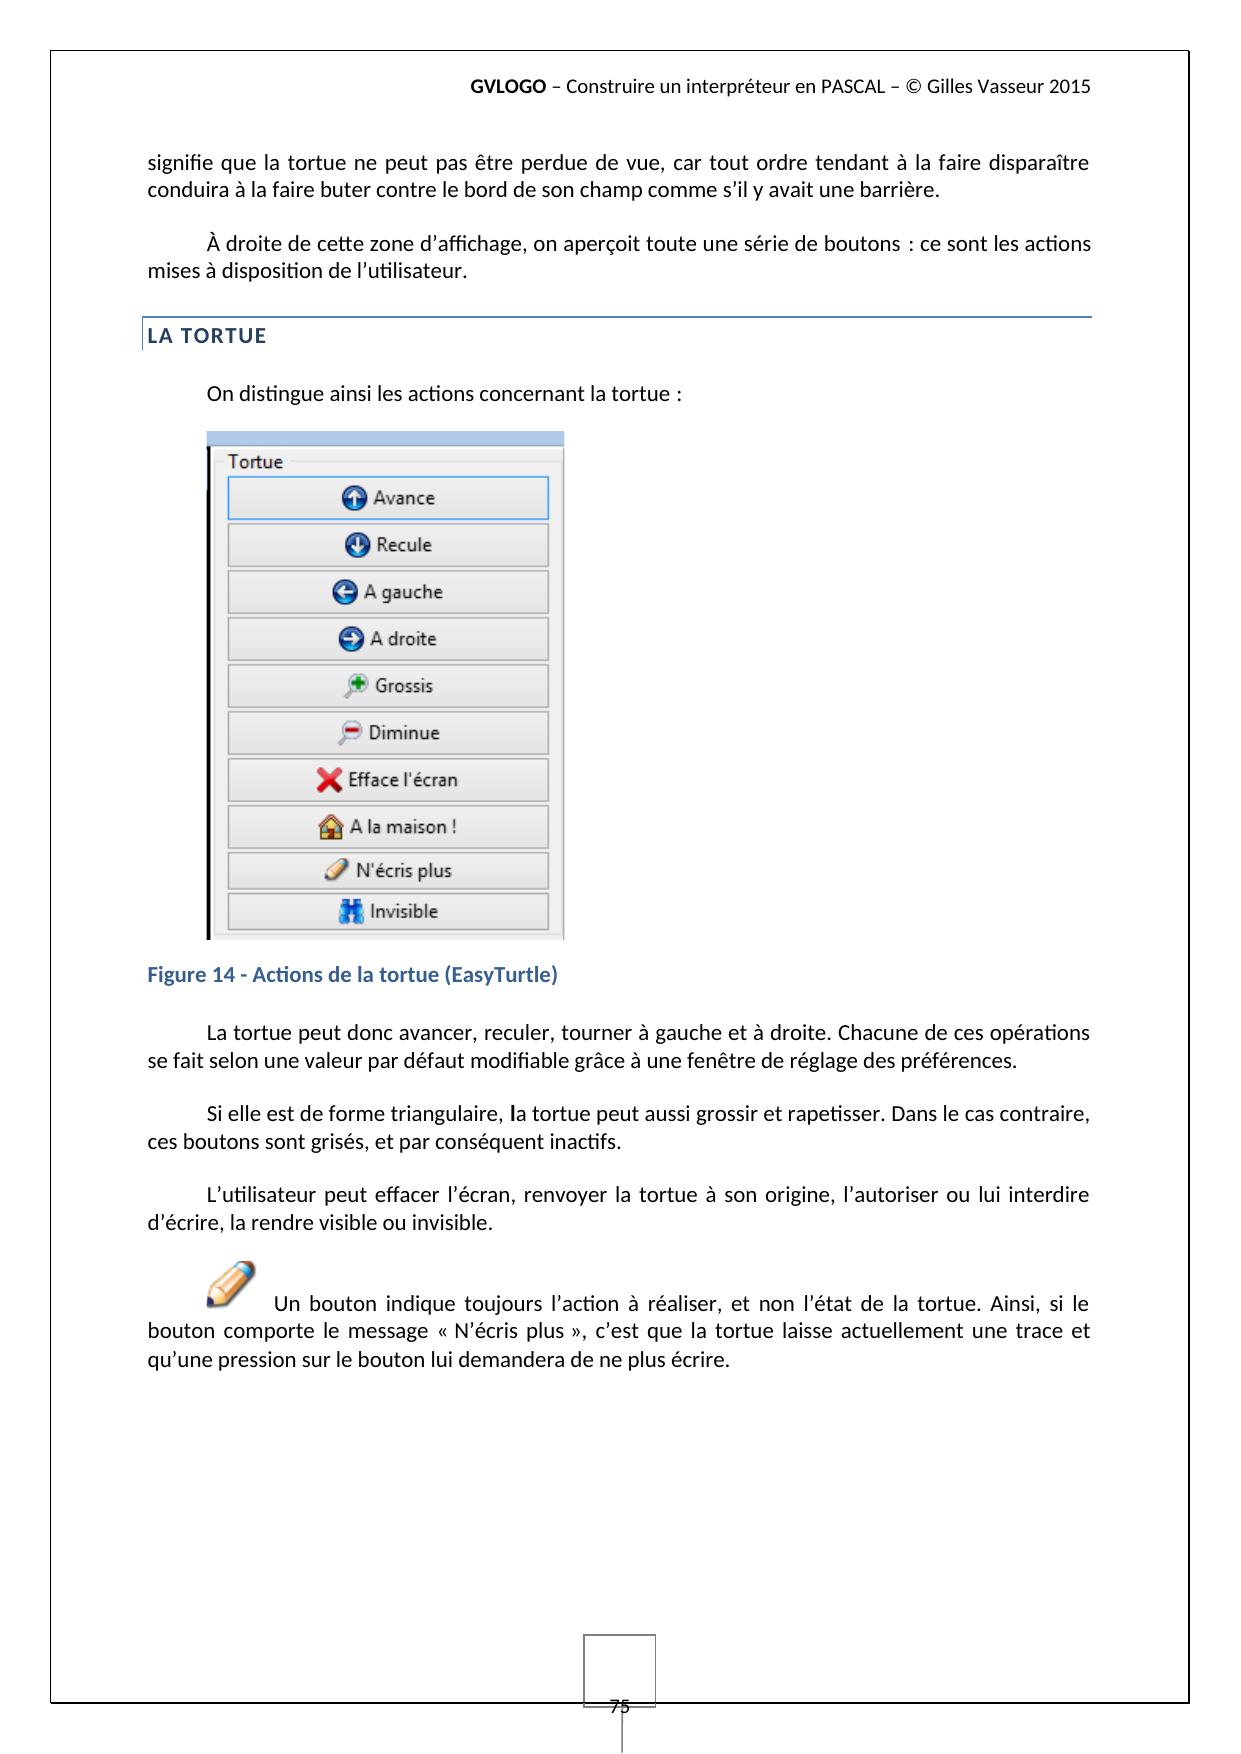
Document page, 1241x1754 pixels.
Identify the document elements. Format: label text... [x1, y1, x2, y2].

text La tortue peut donc avancer, reculer, tourner à gauche et à droite. Chacune de ces opérations se fait selon une valeur par défaut modifiable grâce à une fenêtre de réglage des préférences. [147, 1018, 1092, 1074]
picture [206, 1261, 257, 1311]
text À droite de cette zone d’affichage, on aperçoit toute une série de boutons : ce sont les actions mises à disposition de l’utilisateur. [147, 229, 1092, 285]
text L’utilisateur peut effacer l’écran, renvoyer la tortue à son origine, l’autoriser ou lui interdire d’écrire, la rendre visible ou invisible. [147, 1180, 1092, 1236]
text Si elle est de forme triangulaire, la tortue peut aussi grossir et rapetisser. Dans le cas contraire, ces boutons sont grisés, et par conséquent inactifs. [147, 1099, 1092, 1155]
subtitle La tortue [143, 318, 1092, 350]
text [147, 148, 1092, 204]
text Un bouton indique toujours l’action à réaliser, et non l’état de la tortue. Ainsi, si le bouton comporte le message « N’écris plus », c’est que la tortue laisse actuellement une trace et qu’une pression sur le bouton lui demandera de ne plus écrire. [147, 1261, 1092, 1373]
text On distingue ainsi les actions concernant la tortue : [147, 379, 1092, 407]
text Figure 14 - Actions de la tortue (EasyTurtle) [147, 961, 1092, 989]
picture [206, 431, 565, 940]
